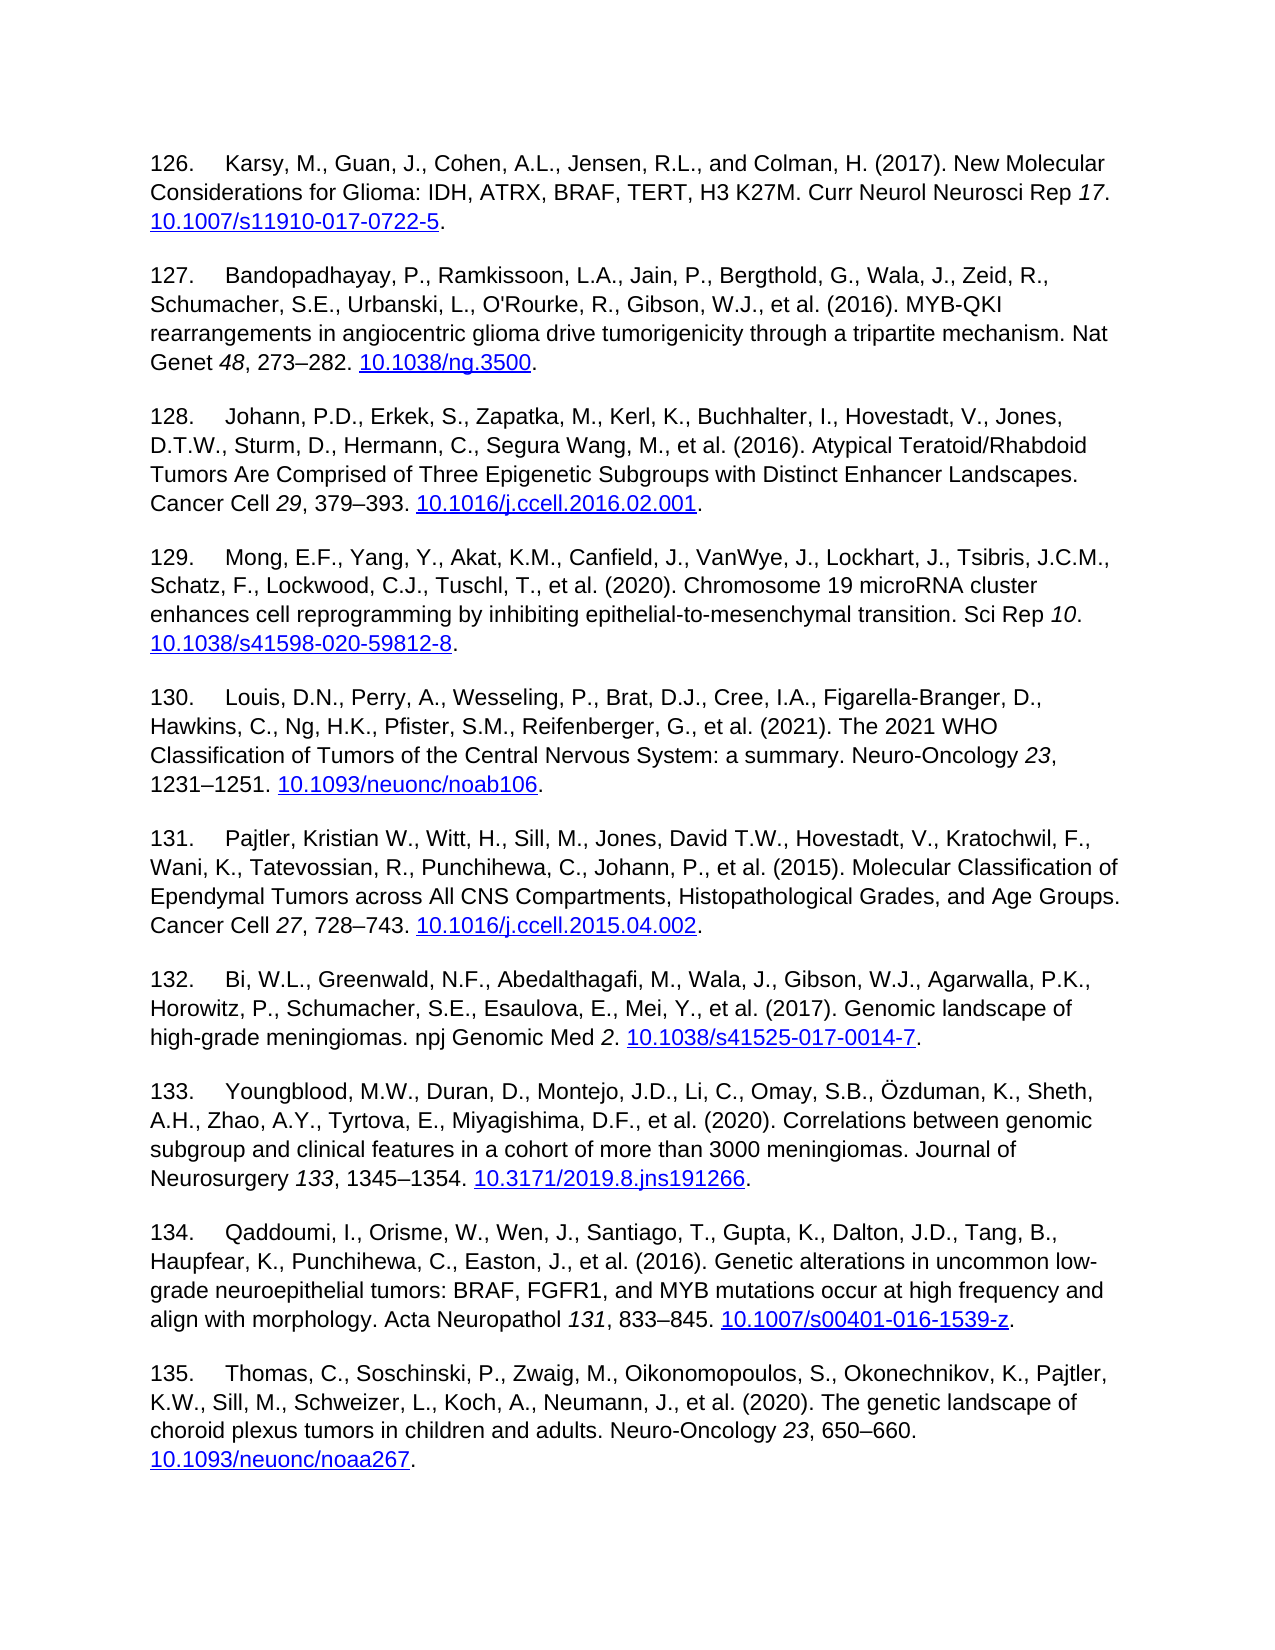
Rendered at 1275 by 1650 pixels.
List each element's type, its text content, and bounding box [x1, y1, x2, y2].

text 130. Louis, D.N., Perry, A., Wesseling, P., Brat, D.J., Cree, I.A., Figarella-Branger, D., Hawkins, C., Ng, H.K., Pfister, S.M., Reifenberger, G., et al. (2021). The 2021 WHO Classification of Tumors of the Central Nervous System: a summary. Neuro-Oncology 23, 1231–1251. 10.1093/neuonc/noab106. [150, 684, 1125, 798]
text 134. Qaddoumi, I., Orisme, W., Wen, J., Santiago, T., Gupta, K., Dalton, J.D., Tang, B., Haupfear, K., Punchihewa, C., Easton, J., et al. (2016). Genetic alterations in uncommon low-grade neuroepithelial tumors: BRAF, FGFR1, and MYB mutations occur at high frequency and align with morphology. Acta Neuropathol 131, 833–845. 10.1007/s00401-016-1539-z. [150, 1219, 1125, 1332]
text 133. Youngblood, M.W., Duran, D., Montejo, J.D., Li, C., Omay, S.B., Özduman, K., Sheth, A.H., Zhao, A.Y., Tyrtova, E., Miyagishima, D.F., et al. (2020). Correlations between genomic subgroup and clinical features in a cohort of more than 3000 meningiomas. Journal of Neurosurgery 133, 1345–1354. 10.3171/2019.8.jns191266. [150, 1078, 1125, 1191]
text 128. Johann, P.D., Erkek, S., Zapatka, M., Kerl, K., Buchhalter, I., Hovestadt, V., Jones, D.T.W., Sturm, D., Hermann, C., Segura Wang, M., et al. (2016). Atypical Teratoid/Rhabdoid Tumors Are Comprised of Three Epigenetic Subgroups with Distinct Enhancer Landscapes. Cancer Cell 29, 379–393. 10.1016/j.ccell.2016.02.001. [150, 403, 1125, 516]
text 126. Karsy, M., Guan, J., Cohen, A.L., Jensen, R.L., and Colman, H. (2017). New Molecular Considerations for Glioma: IDH, ATRX, BRAF, TERT, H3 K27M. Curr Neurol Neurosci Rep 17. 10.1007/s11910-017-0722-5. [150, 150, 1125, 234]
text 127. Bandopadhayay, P., Ramkissoon, L.A., Jain, P., Bergthold, G., Wala, J., Zeid, R., Schumacher, S.E., Urbanski, L., O'Rourke, R., Gibson, W.J., et al. (2016). MYB-QKI rearrangements in angiocentric glioma drive tumorigenicity through a tripartite mechanism. Nat Genet 48, 273–282. 10.1038/ng.3500. [150, 262, 1125, 375]
text 135. Thomas, C., Soschinski, P., Zwaig, M., Oikonomopoulos, S., Okonechnikov, K., Pajtler, K.W., Sill, M., Schweizer, L., Koch, A., Neumann, J., et al. (2020). The genetic landscape of choroid plexus tumors in children and adults. Neuro-Oncology 23, 650–660. 10.1093/neuonc/noaa267. [150, 1359, 1125, 1473]
text 132. Bi, W.L., Greenwald, N.F., Abedalthagafi, M., Wala, J., Gibson, W.J., Agarwalla, P.K., Horowitz, P., Schumacher, S.E., Esaulova, E., Mei, Y., et al. (2017). Genomic landscape of high-grade meningiomas. npj Genomic Med 2. 10.1038/s41525-017-0014-7. [150, 966, 1125, 1050]
text 131. Pajtler, Kristian W., Witt, H., Sill, M., Jones, David T.W., Hovestadt, V., Kratochwil, F., Wani, K., Tatevossian, R., Punchihewa, C., Johann, P., et al. (2015). Molecular Classification of Ependymal Tumors across All CNS Compartments, Histopathological Grades, and Age Groups. Cancer Cell 27, 728–743. 10.1016/j.ccell.2015.04.002. [150, 825, 1125, 938]
text 129. Mong, E.F., Yang, Y., Akat, K.M., Canfield, J., VanWye, J., Lockhart, J., Tsibris, J.C.M., Schatz, F., Lockwood, C.J., Tuschl, T., et al. (2020). Chromosome 19 microRNA cluster enhances cell reprogramming by inhibiting epithelial-to-mesenchymal transition. Sci Rep 10. 10.1038/s41598-020-59812-8. [150, 543, 1125, 657]
